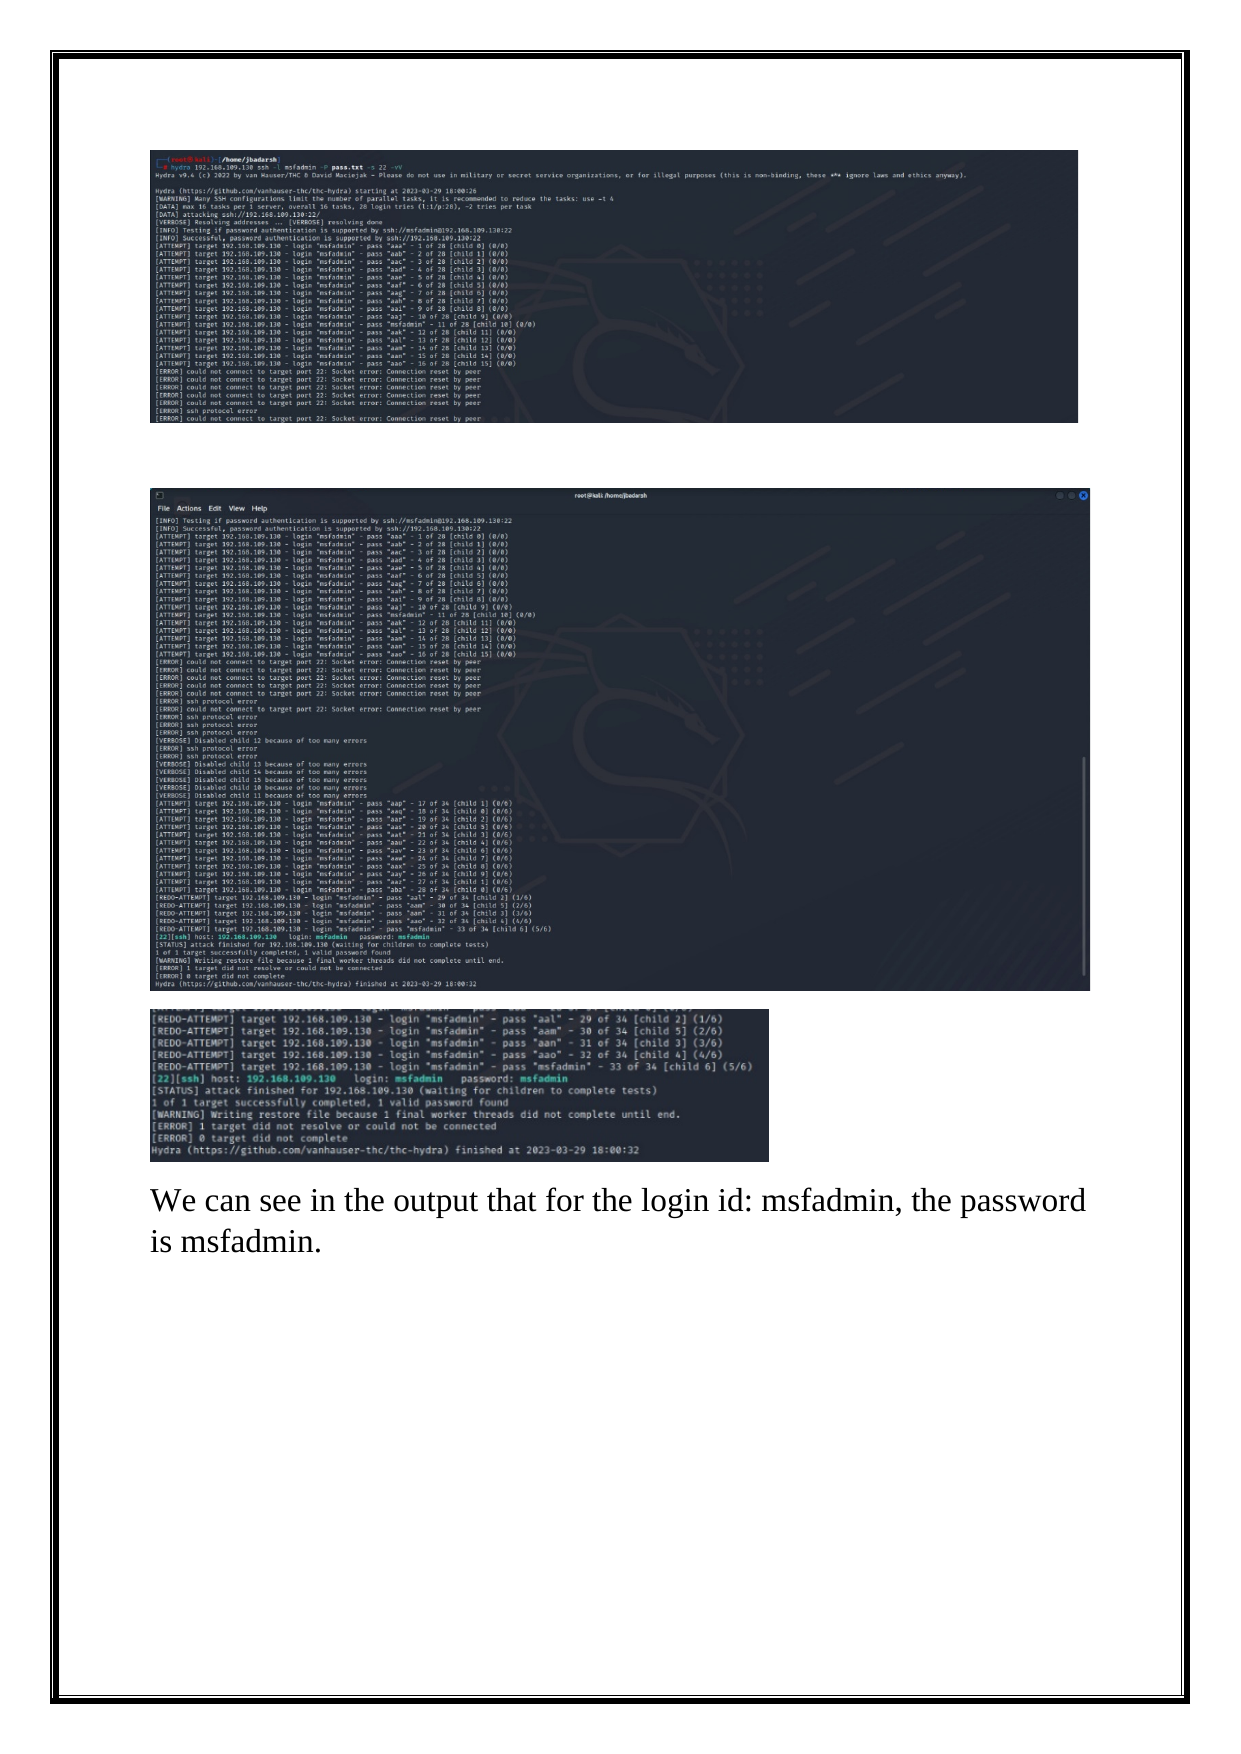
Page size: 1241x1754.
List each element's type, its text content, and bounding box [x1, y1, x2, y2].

picture [150, 150, 1079, 423]
picture [150, 488, 1091, 991]
text We can see in the output that for the login id: msfadmin, the password is msfadmin. [150, 1180, 1090, 1259]
picture [150, 1009, 769, 1162]
